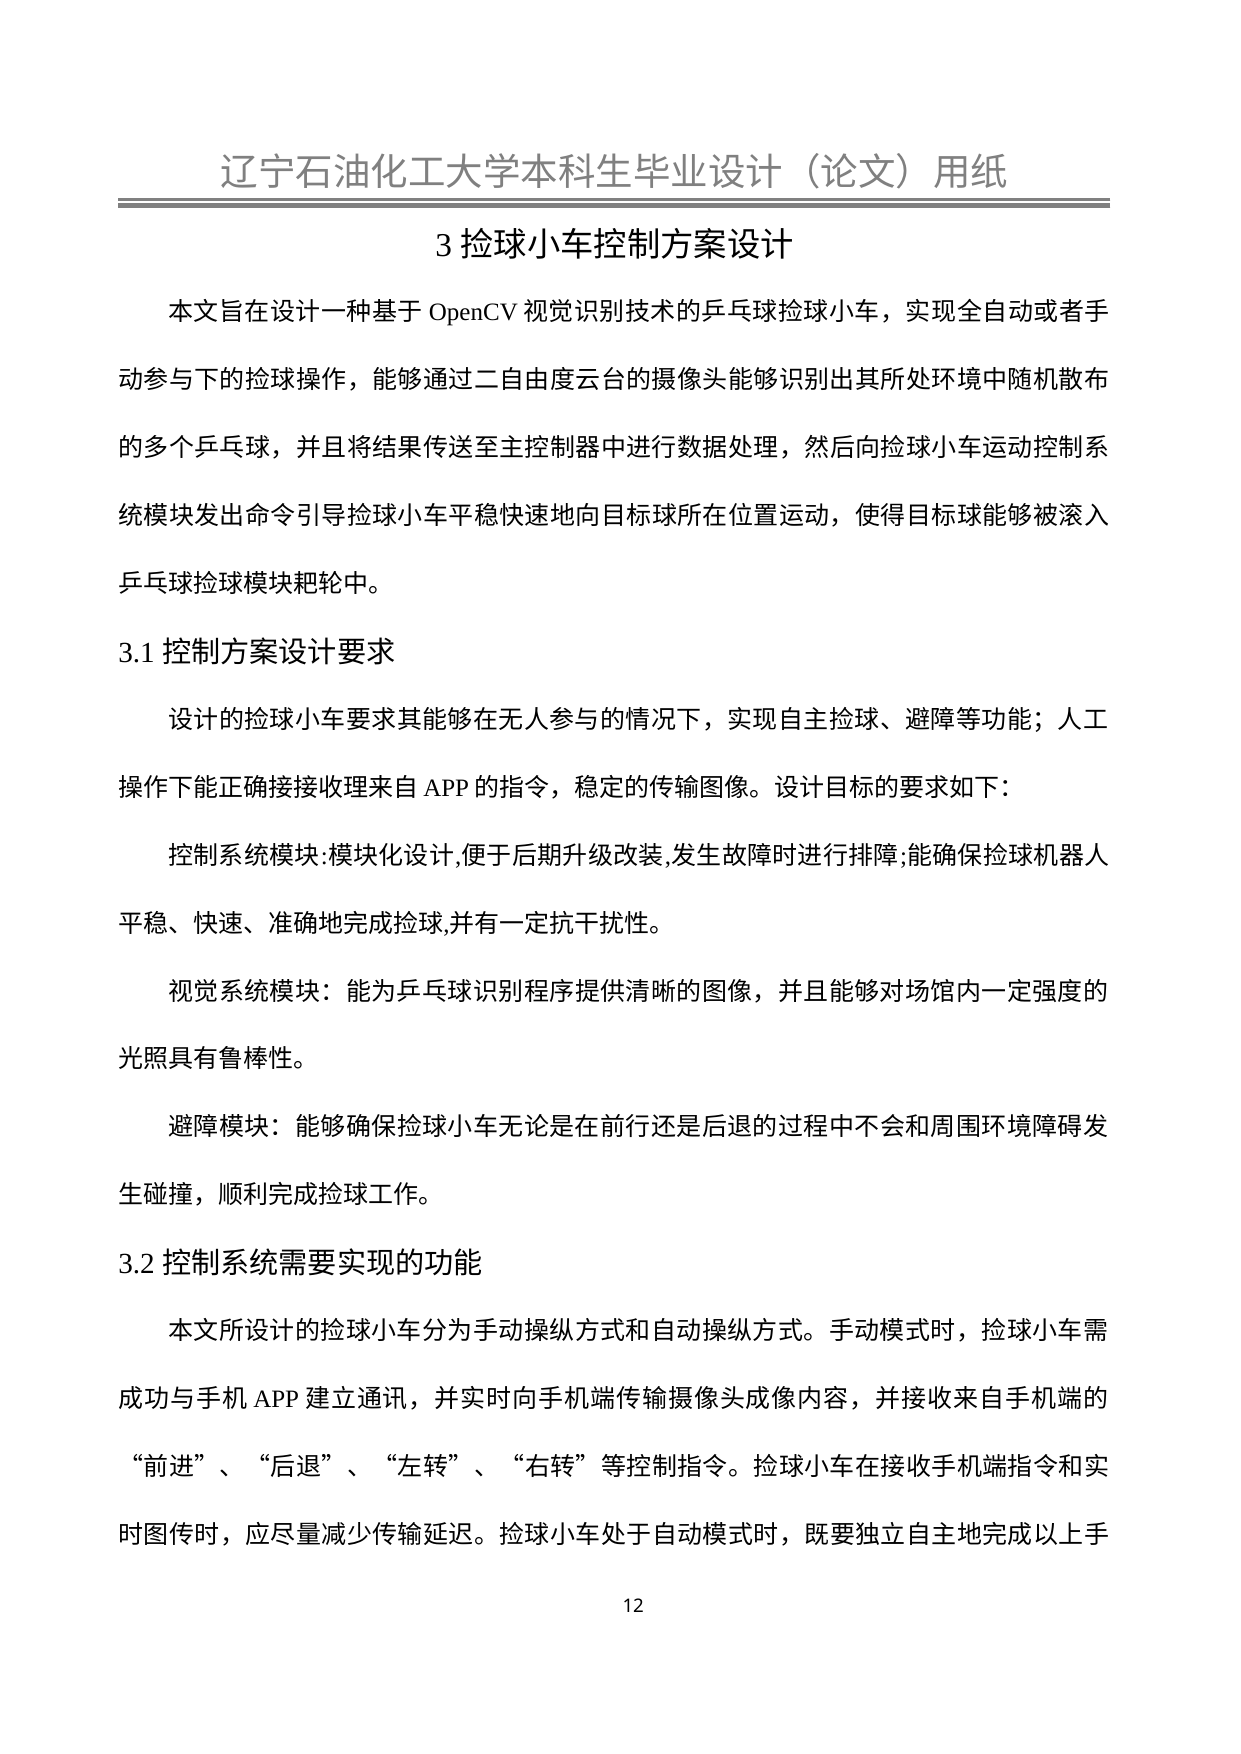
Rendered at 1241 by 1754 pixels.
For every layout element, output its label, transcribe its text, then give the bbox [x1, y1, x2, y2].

text 避障模块：能够确保捡球小车无论是在前行还是后退的过程中不会和周围环境障碍发生碰撞，顺利完成捡球工作。 [118, 1091, 1110, 1227]
subtitle 3.1 控制方案设计要求 [118, 616, 1110, 683]
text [118, 1295, 1110, 1566]
subtitle 3 捡球小车控制方案设计 [118, 208, 1110, 276]
text 控制系统模块:模块化设计,便于后期升级改装,发生故障时进行排障;能确保捡球机器人平稳、快速、准确地完成捡球,并有一定抗干扰性。 [118, 819, 1110, 955]
text 本文旨在设计一种基于OpenCV视觉识别技术的乒乓球捡球小车，实现全自动或者手动参与下的捡球操作，能够通过二自由度云台的摄像头能够识别出其所处环境中随机散布的多个乒乓球，并且将结果传送至主控制器中进行数据处理，然后向捡球小车运动控制系统模块发出命令引导捡球小车平稳快速地向目标球所在位置运动，使得目标球能够被滚入乒乓球捡球模块耙轮中。 [118, 276, 1110, 616]
text 设计的捡球小车要求其能够在无人参与的情况下，实现自主捡球、避障等功能；人工操作下能正确接接收理来自APP的指令，稳定的传输图像。设计目标的要求如下： [118, 683, 1110, 819]
subtitle 3.2 控制系统需要实现的功能 [118, 1227, 1110, 1295]
text 视觉系统模块：能为乒乓球识别程序提供清晰的图像，并且能够对场馆内一定强度的光照具有鲁棒性。 [118, 955, 1110, 1091]
